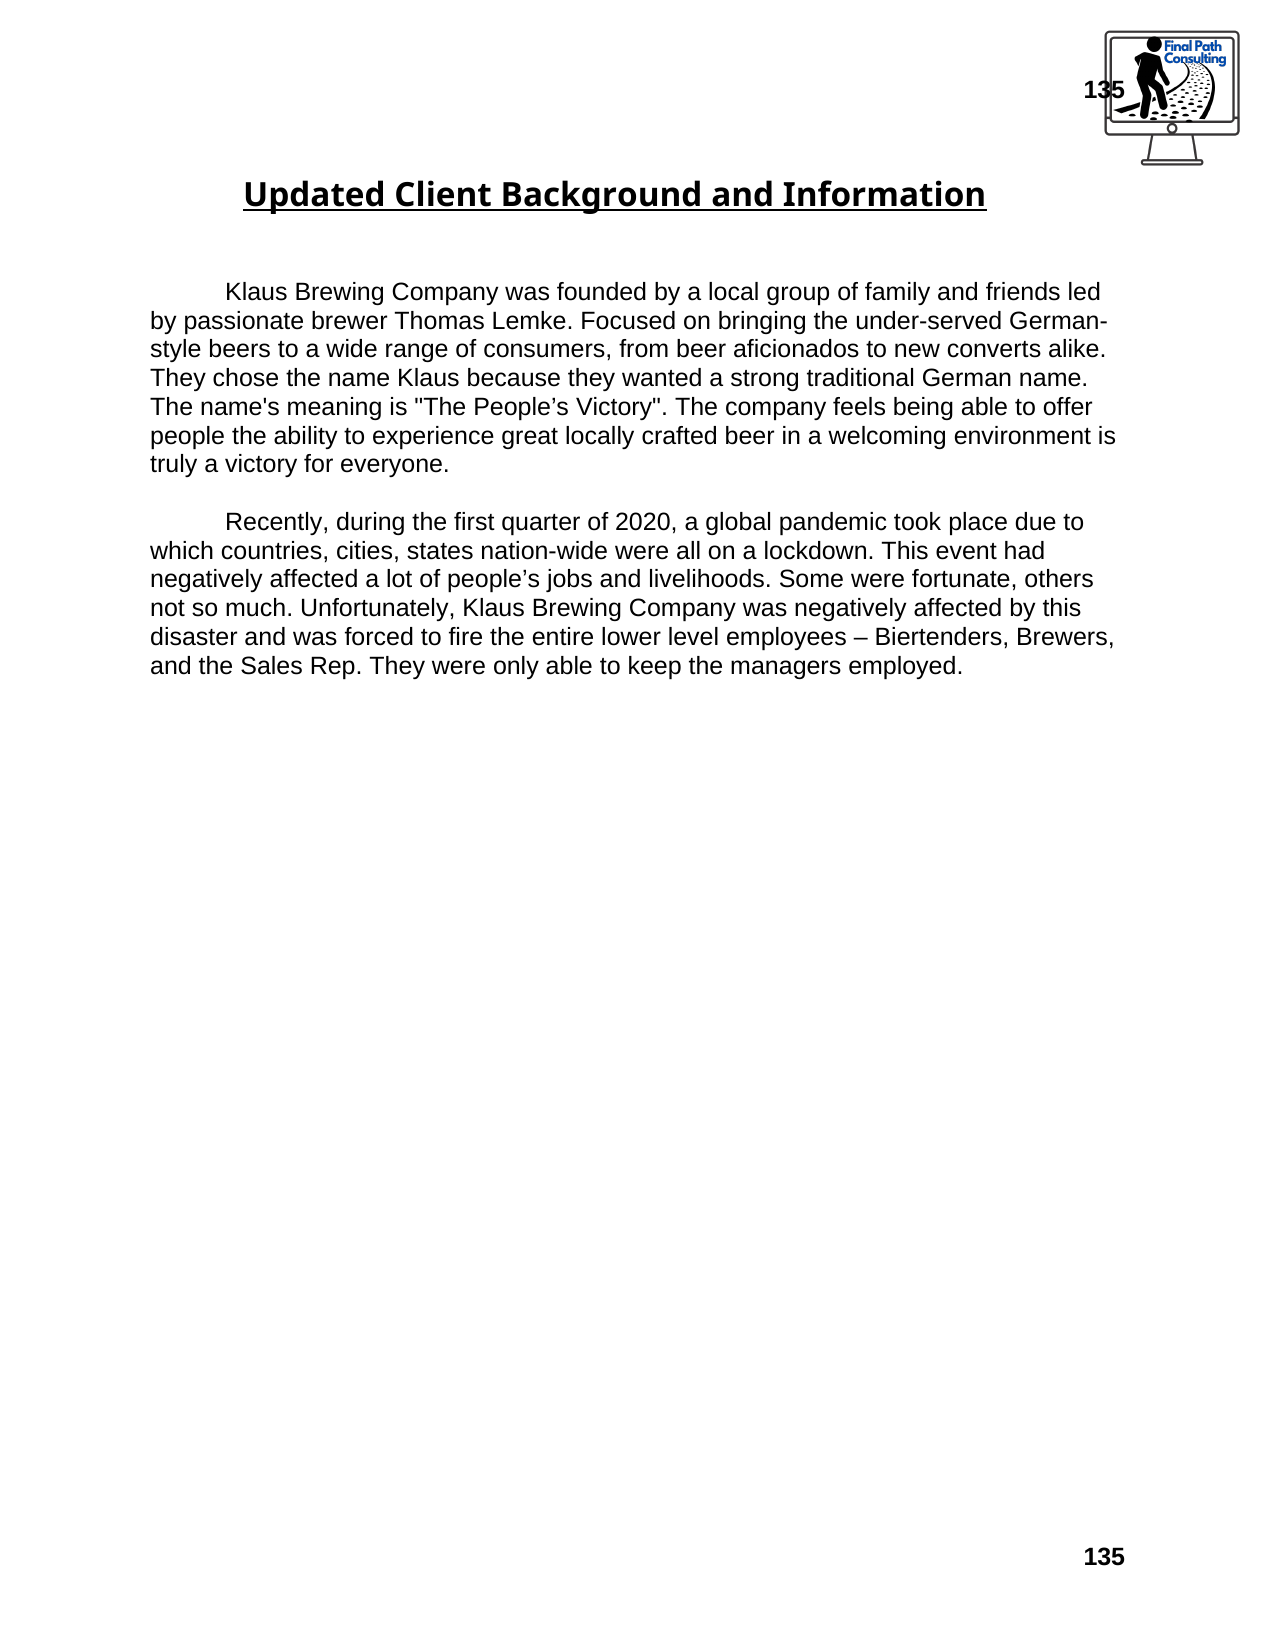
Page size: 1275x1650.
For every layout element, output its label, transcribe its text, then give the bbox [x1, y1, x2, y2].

subtitle Updated Client Background and Information [150, 171, 1125, 216]
text Recently, during the first quarter of 2020, a global pandemic took place due to which countries, cities, states nation-wide were all on a lockdown. This event had negatively affected a lot of people’s jobs and livelihoods. Some were fortunate, others not so much. Unfortunately, Klaus Brewing Company was negatively affected by this disaster and was forced to fire the entire lower level employees – Biertenders, Brewers, and the Sales Rep. They were only able to keep the managers employed. [150, 507, 1125, 679]
picture [1098, 18, 1247, 174]
picture [1098, 83, 1106, 95]
text Klaus Brewing Company was founded by a local group of family and friends led by passionate brewer Thomas Lemke. Focused on bringing the under-served German-style beers to a wide range of consumers, from beer aficionados to new converts alike. They chose the name Klaus because they wanted a strong traditional German name. The name's meaning is "The People’s Victory". The company feels being able to offer people the ability to experience great locally crafted beer in a welcoming environment is truly a victory for everyone. [150, 277, 1125, 478]
